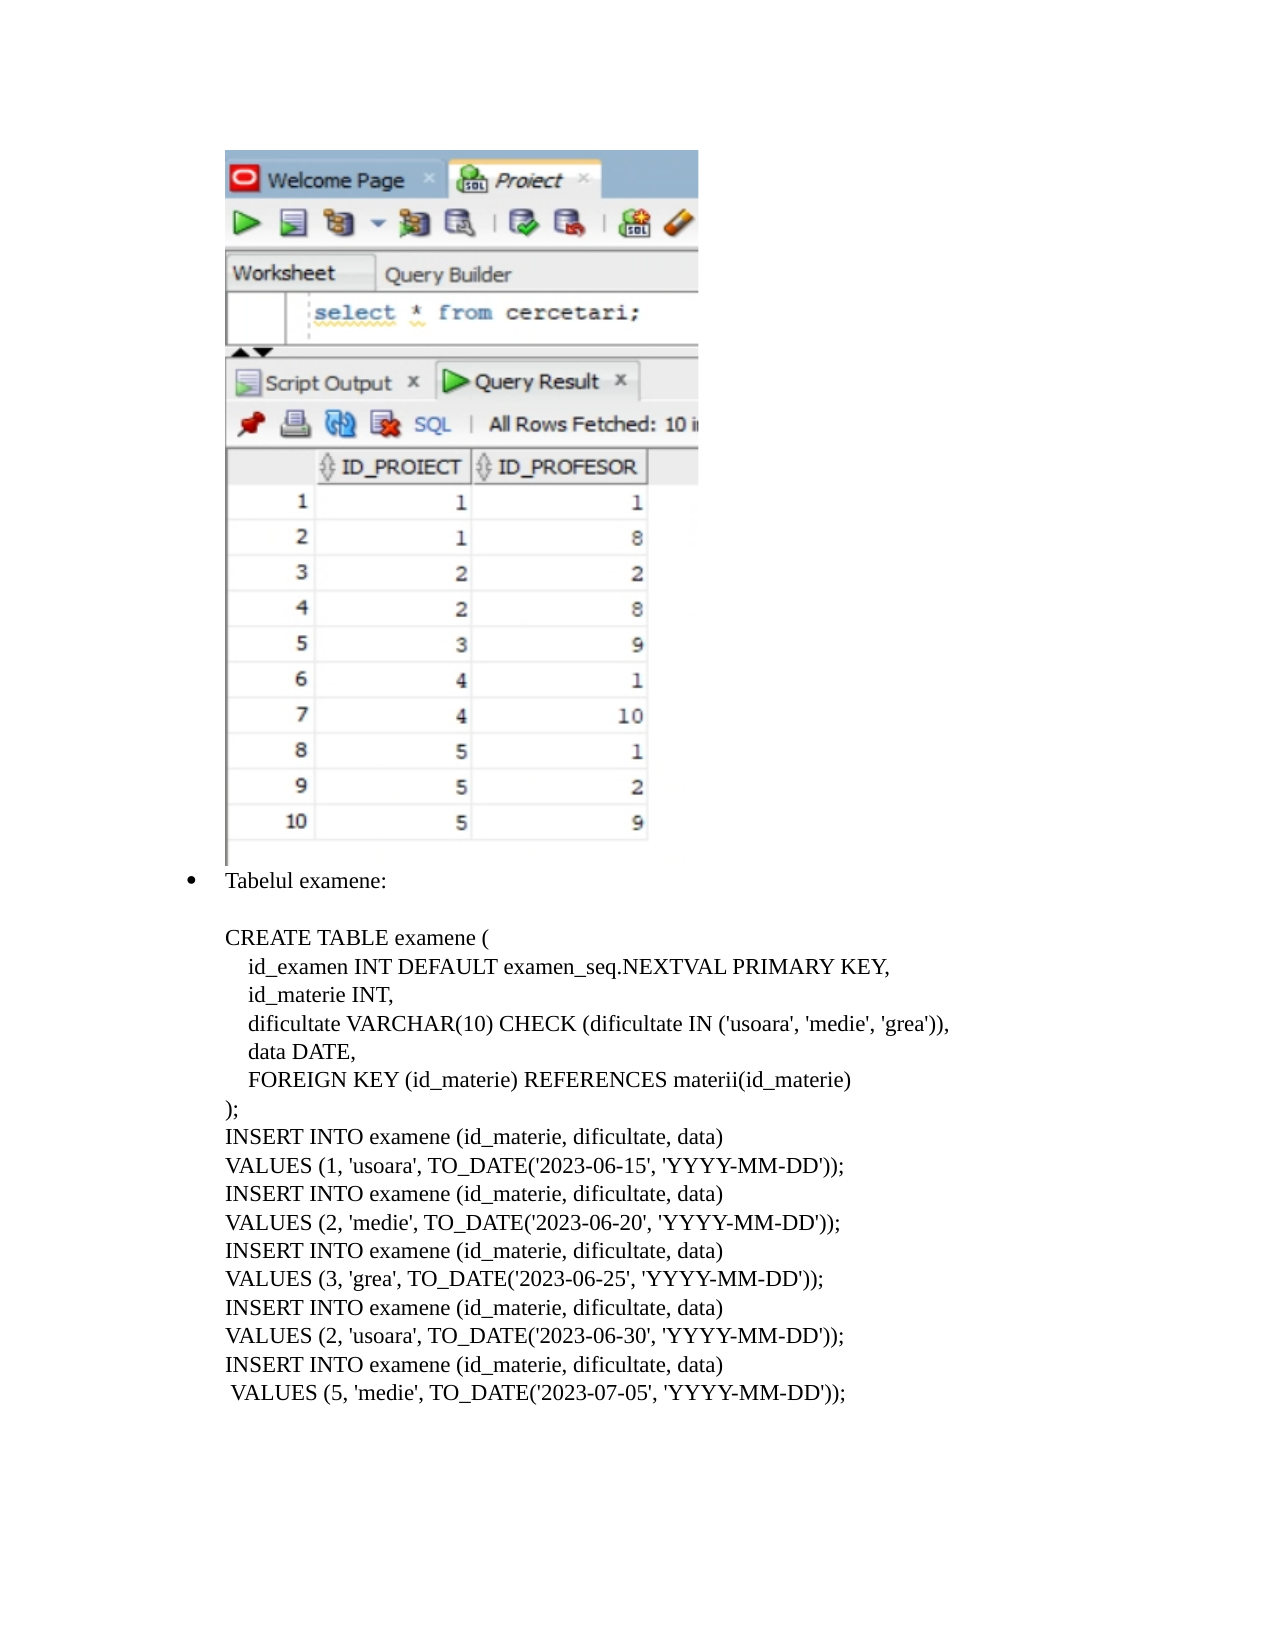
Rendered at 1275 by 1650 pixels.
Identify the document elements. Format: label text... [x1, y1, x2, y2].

list INSERT INTO examene (id_materie, dificultate, data) [225, 1237, 1125, 1263]
list CREATE TABLE examene ( [225, 924, 1125, 951]
list VALUES (3, 'grea', TO_DATE('2023-06-25', 'YYYY-MM-DD')); [225, 1266, 1125, 1292]
list INSERT INTO examene (id_materie, dificultate, data) [225, 1351, 1125, 1377]
list id_materie INT, [225, 981, 1125, 1007]
list FOREIGN KEY (id_materie) REFERENCES materii(id_materie) [225, 1066, 1125, 1093]
list id_examen INT DEFAULT examen_seq.NEXTVAL PRIMARY KEY, [225, 953, 1125, 979]
list dificultate VARCHAR(10) CHECK (dificultate IN ('usoara', 'medie', 'grea')), [225, 1009, 1125, 1036]
list VALUES (2, 'medie', TO_DATE('2023-06-20', 'YYYY-MM-DD')); [225, 1209, 1125, 1235]
list VALUES (1, 'usoara', TO_DATE('2023-06-15', 'YYYY-MM-DD')); [225, 1152, 1125, 1178]
list data DATE, [225, 1038, 1125, 1064]
list INSERT INTO examene (id_materie, dificultate, data) [225, 1180, 1125, 1207]
picture [225, 150, 699, 866]
list INSERT INTO examene (id_materie, dificultate, data) [225, 1294, 1125, 1320]
list ); [225, 1095, 1125, 1121]
list INSERT INTO examene (id_materie, dificultate, data) [225, 1123, 1125, 1150]
list VALUES (5, 'medie', TO_DATE('2023-07-05', 'YYYY-MM-DD')); [225, 1379, 1125, 1406]
list Tabelul examene: [187, 867, 1125, 894]
list VALUES (2, 'usoara', TO_DATE('2023-06-30', 'YYYY-MM-DD')); [225, 1322, 1125, 1349]
